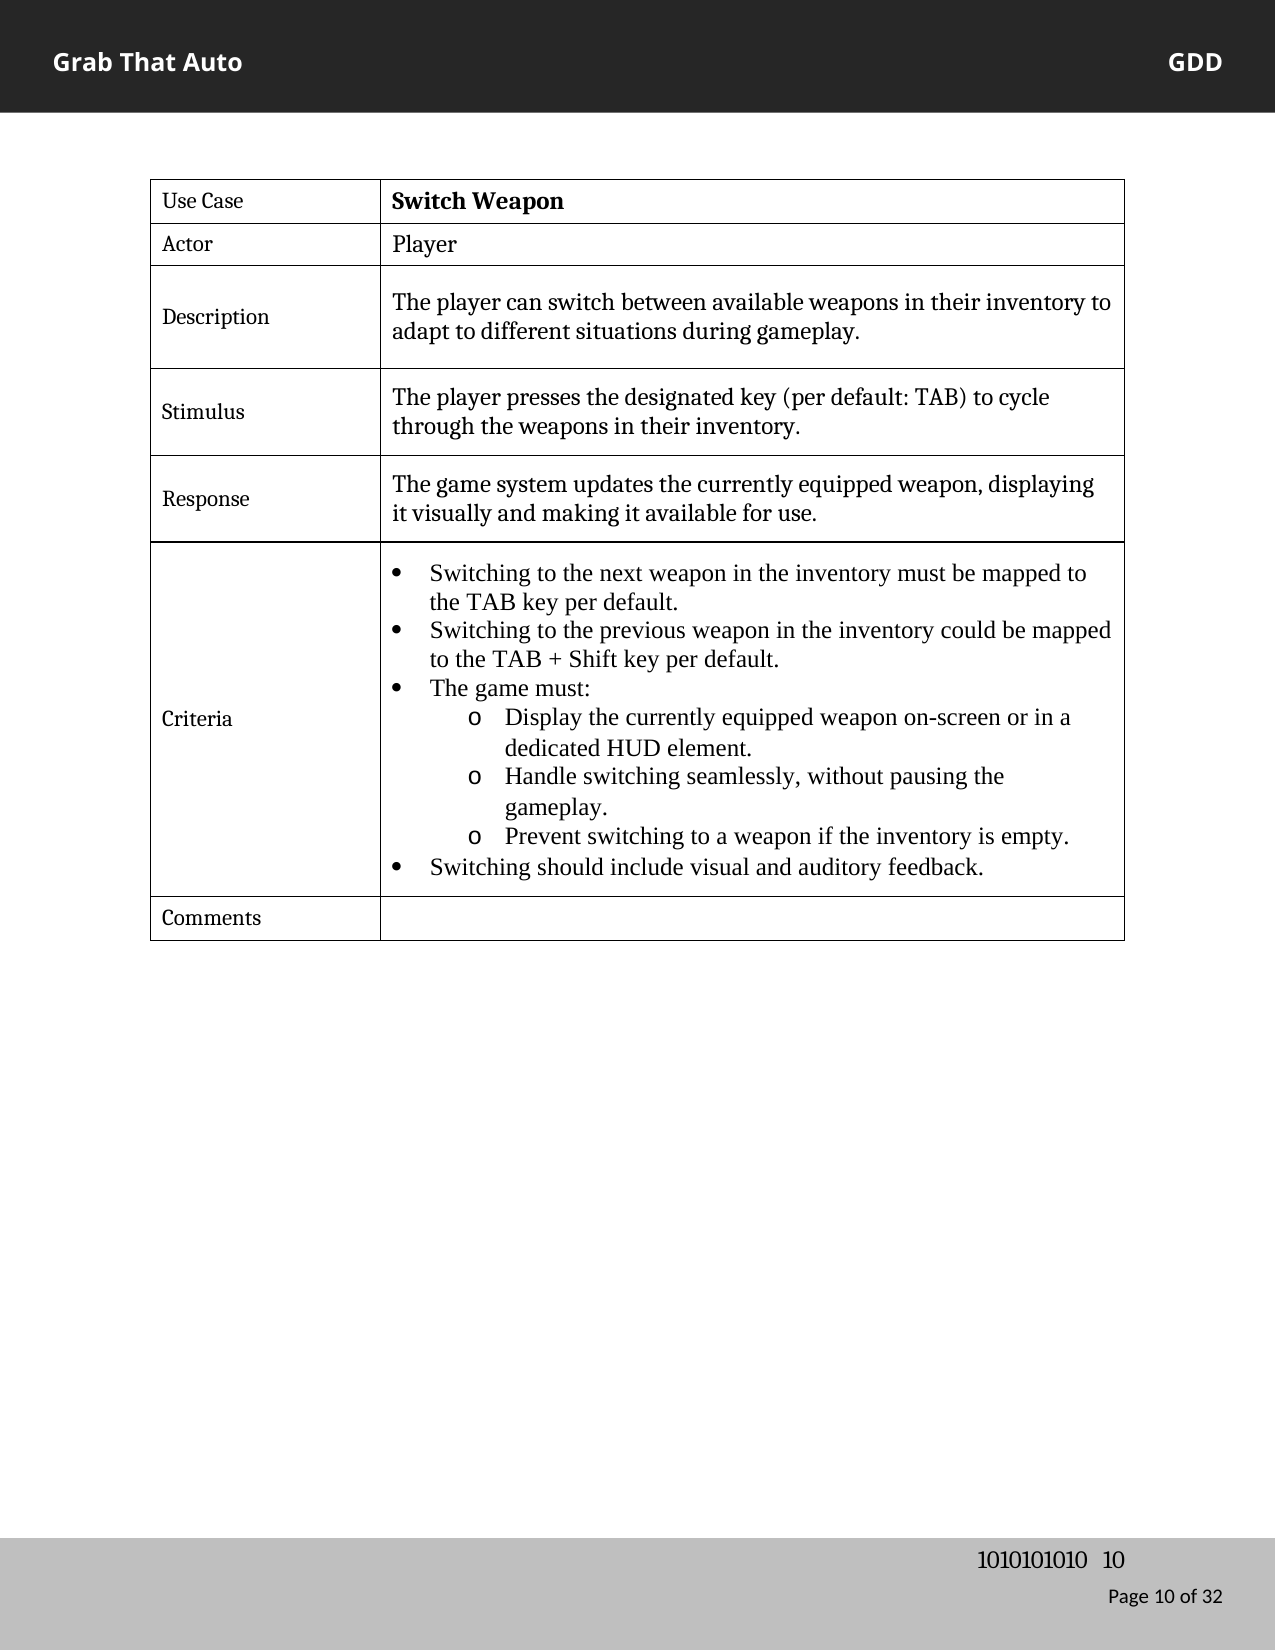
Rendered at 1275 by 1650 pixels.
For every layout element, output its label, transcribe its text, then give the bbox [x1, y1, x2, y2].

table_cell Stimulus [151, 369, 380, 455]
table_cell Switching to the next weapon in the inventory must be mapped to the TAB key per default. Switching to the previous weapon in the inventory could be mapped to the TAB + Shift key per default. The game must: Display the currently equipped weapon on-screen or in a dedicated HUD element. Handle switching seamlessly, without pausing the gameplay. Prevent switching to a weapon if the inventory is empty. Switching should include visual and auditory feedback. [381, 543, 1124, 896]
table_header Use Case [151, 180, 380, 222]
table_cell The player can switch between available weapons in their inventory to adapt to different situations during gameplay. [381, 266, 1124, 368]
table_cell Comments [151, 897, 380, 940]
table_cell Player [381, 224, 1124, 265]
table_cell Response [151, 456, 380, 541]
table_cell The game system updates the currently equipped weapon, displaying it visually and making it available for use. [381, 456, 1124, 541]
table_cell [381, 897, 1124, 940]
table_cell Description [151, 266, 380, 368]
table_cell The player presses the designated key (per default: TAB) to cycle through the weapons in their inventory. [381, 369, 1124, 455]
table_cell Criteria [151, 543, 380, 896]
table_header Switch Weapon [381, 180, 1124, 222]
table_cell Actor [151, 224, 380, 265]
